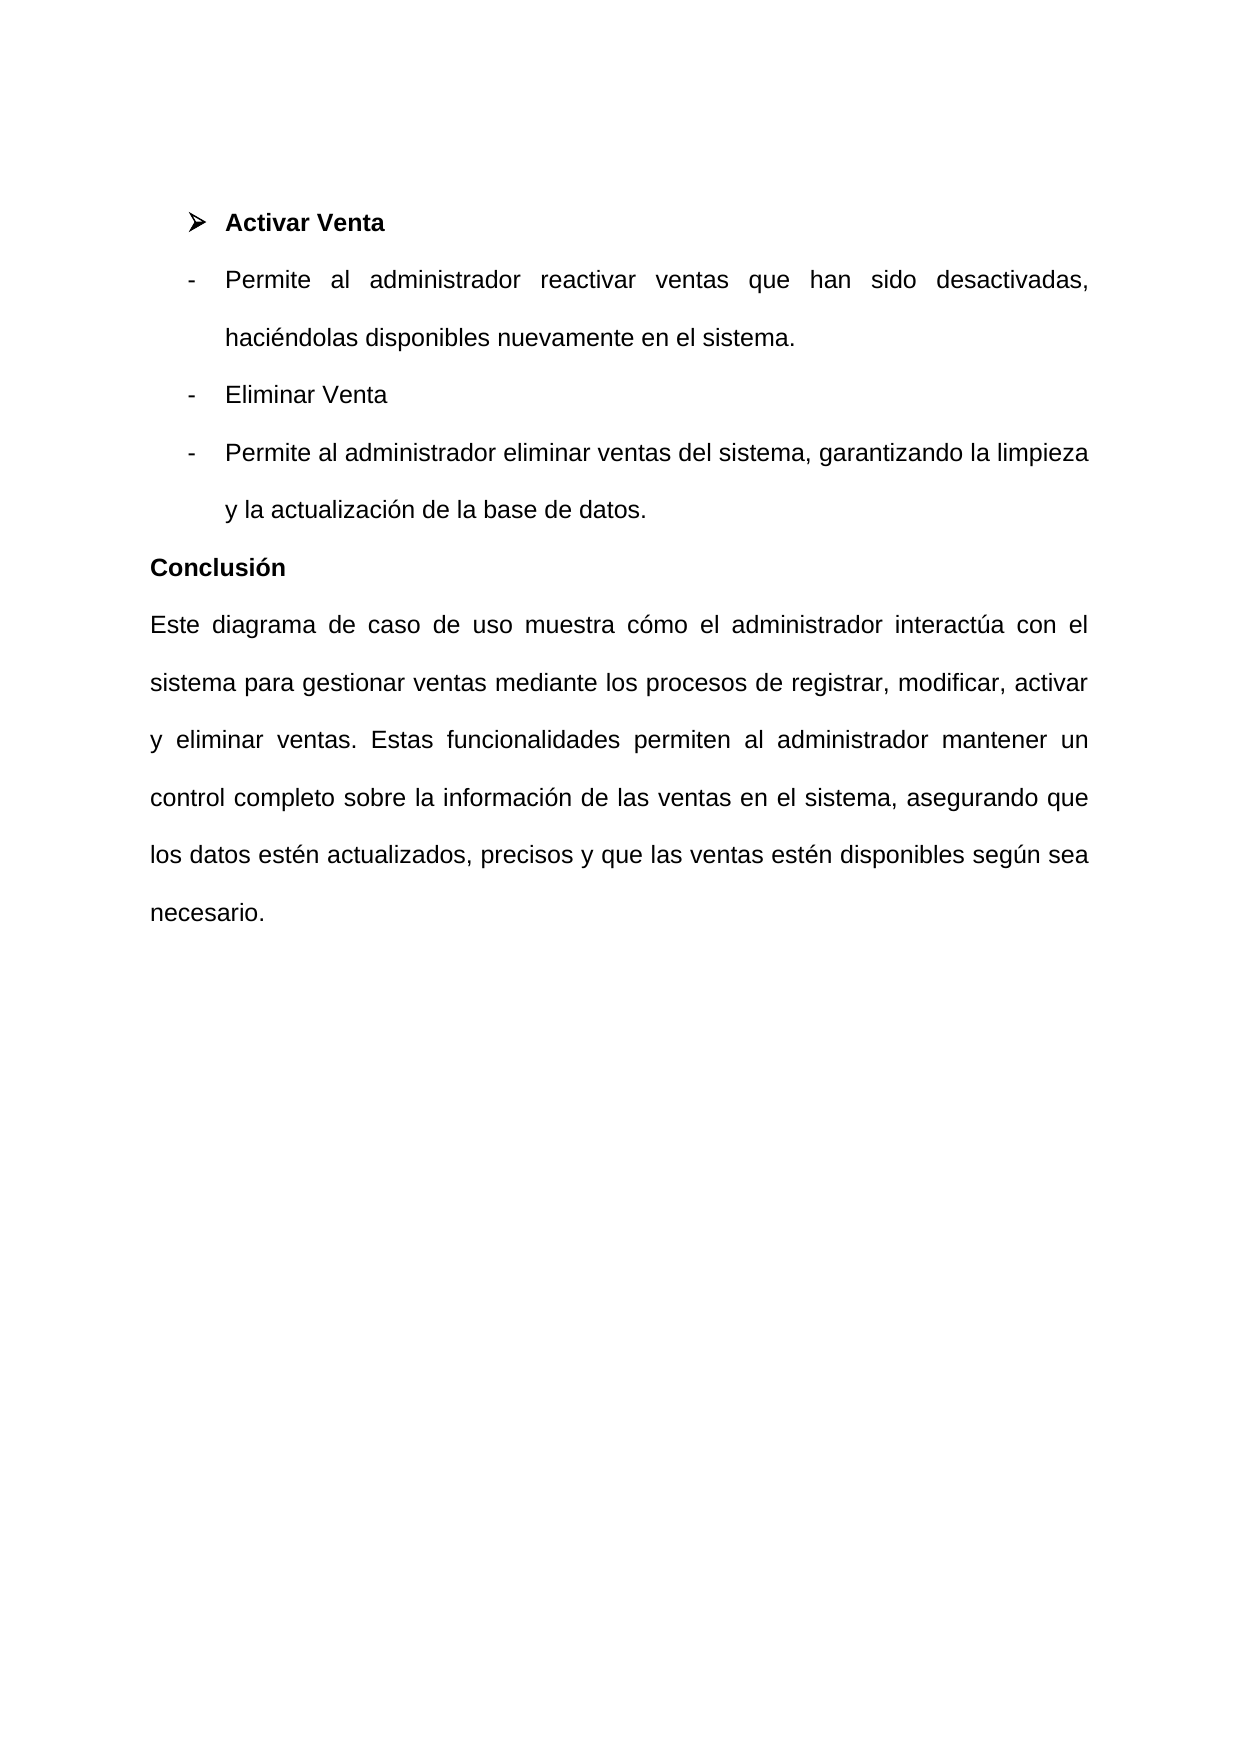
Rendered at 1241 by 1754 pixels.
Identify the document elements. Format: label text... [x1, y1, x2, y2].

list Permite al administrador eliminar ventas del sistema, garantizando la limpieza y la actualización de la base de datos. [187, 438, 1090, 524]
list Activar Venta [187, 207, 1090, 236]
text Este diagrama de caso de uso muestra cómo el administrador interactúa con el sistema para gestionar ventas mediante los procesos de registrar, modificar, activar y eliminar ventas. Estas funcionalidades permiten al administrador mantener un control completo sobre la información de las ventas en el sistema, asegurando que los datos estén actualizados, precisos y que las ventas estén disponibles según sea necesario. [150, 610, 1090, 926]
text Conclusión [150, 553, 1090, 581]
list Permite al administrador reactivar ventas que han sido desactivadas, haciéndolas disponibles nuevamente en el sistema. [187, 265, 1090, 351]
list Eliminar Venta [187, 380, 1090, 409]
